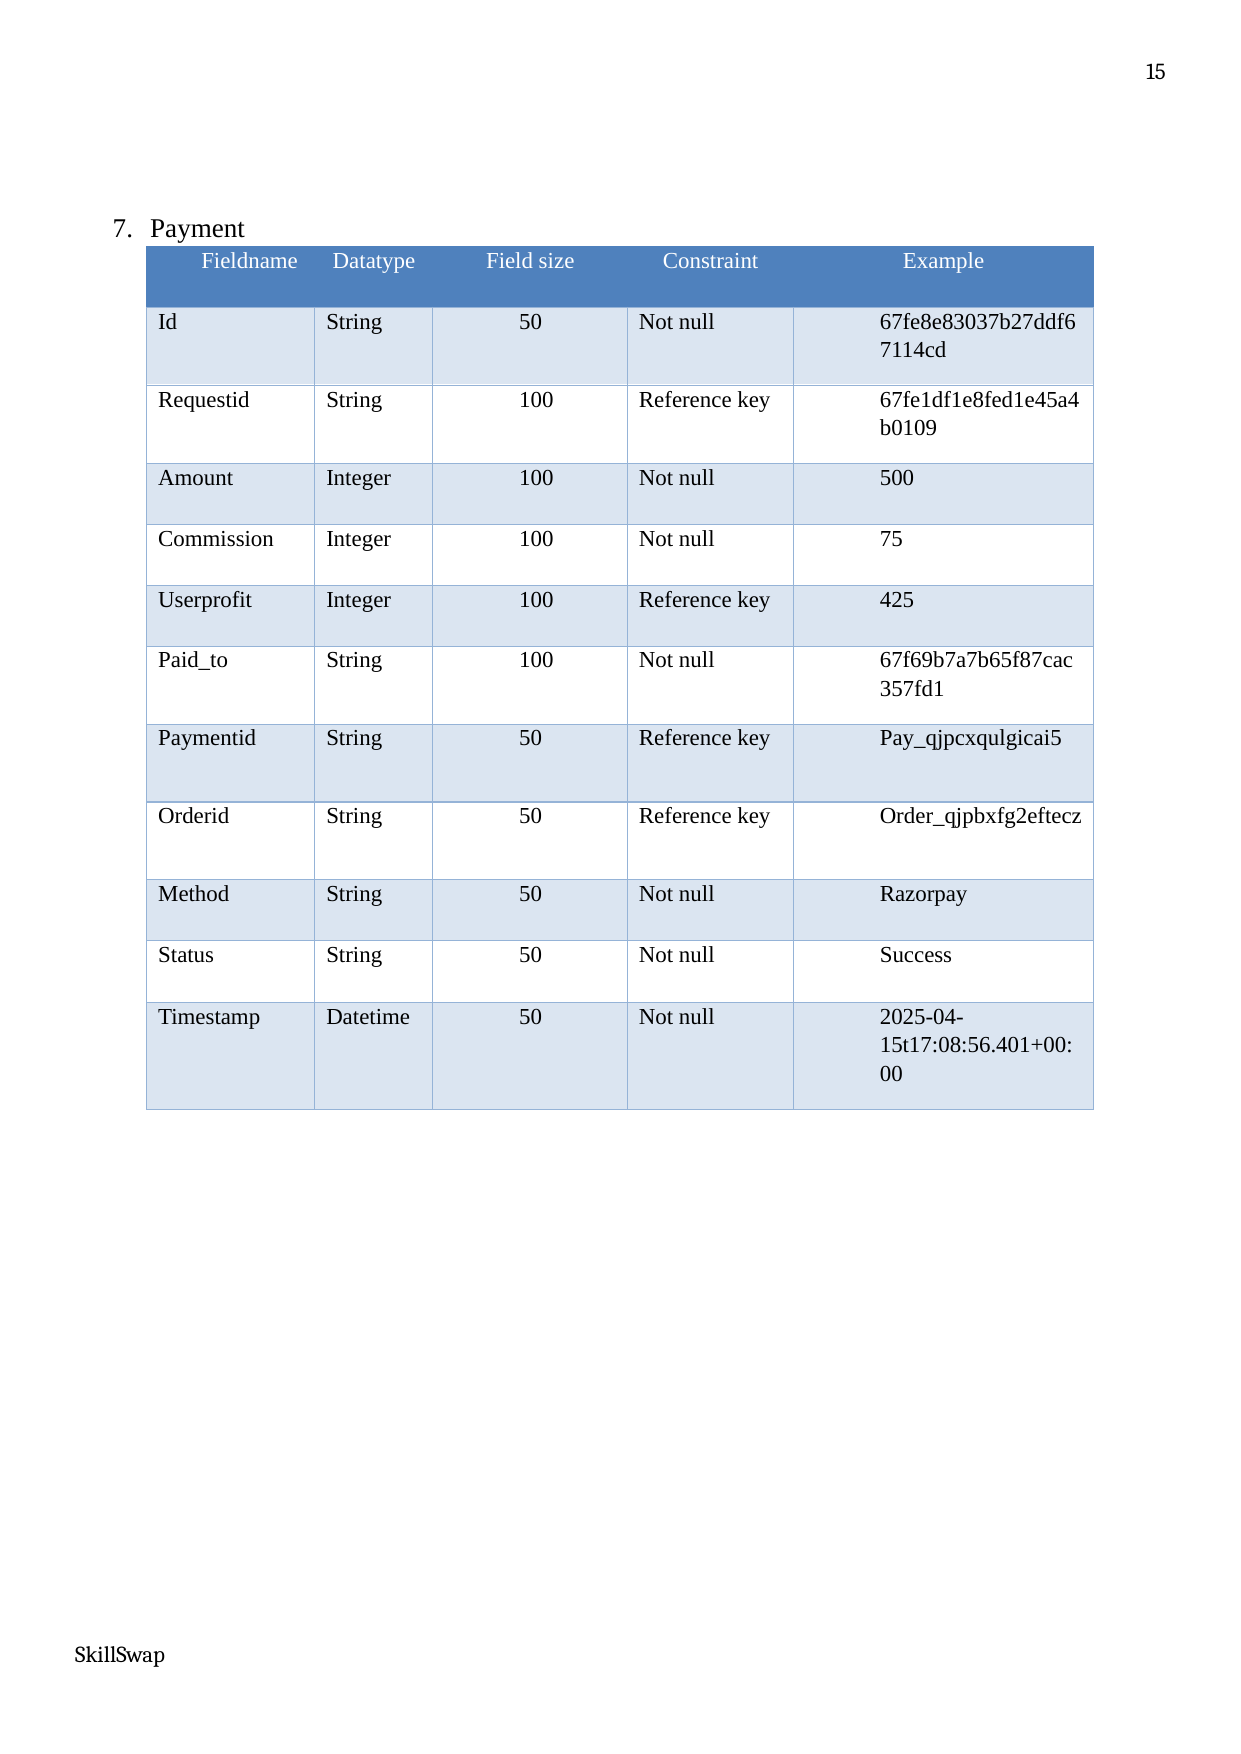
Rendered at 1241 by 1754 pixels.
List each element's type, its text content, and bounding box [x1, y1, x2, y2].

table_cell Razorpay [794, 880, 1093, 940]
table_cell Method [147, 880, 314, 940]
table_cell 500 [794, 464, 1093, 524]
table_cell Paymentid [147, 725, 314, 801]
list Payment [112, 212, 1165, 243]
table_header Fieldname [147, 247, 314, 307]
table_cell 67f69b7a7b65f87cac357fd1 [794, 647, 1093, 723]
table_cell Requestid [147, 386, 314, 462]
table_cell Reference key [628, 803, 793, 879]
table_cell String [315, 880, 432, 940]
table_cell Integer [315, 464, 432, 524]
table_cell String [315, 941, 432, 1002]
table_cell 50 [433, 725, 627, 801]
table_cell 75 [794, 525, 1093, 585]
table_cell 67fe1df1e8fed1e45a4b0109 [794, 386, 1093, 462]
table_cell 50 [433, 803, 627, 879]
table_cell Not null [628, 525, 793, 585]
table_cell 67fe8e83037b27ddf67114cd [794, 308, 1093, 384]
table_cell 2025-04-15t17:08:56.401+00:00 [794, 1003, 1093, 1109]
table_cell 100 [433, 525, 627, 585]
table_cell 100 [433, 464, 627, 524]
table_cell Order_qjpbxfg2eftecz [794, 803, 1093, 879]
table_cell Userprofit [147, 586, 314, 646]
table_cell String [315, 386, 432, 462]
table_cell Reference key [628, 386, 793, 462]
table_cell 100 [433, 386, 627, 462]
table_cell Commission [147, 525, 314, 585]
table_cell Amount [147, 464, 314, 524]
table_cell Id [147, 308, 314, 384]
table_cell 100 [433, 647, 627, 723]
table_cell Not null [628, 1003, 793, 1109]
table_cell String [315, 647, 432, 723]
table_cell String [315, 803, 432, 879]
table_cell Success [794, 941, 1093, 1002]
table_cell Orderid [147, 803, 314, 879]
table_cell Reference key [628, 586, 793, 646]
table_header Field size [433, 247, 627, 307]
table_cell Datetime [315, 1003, 432, 1109]
table_cell Not null [628, 647, 793, 723]
table_cell 50 [433, 880, 627, 940]
table_cell String [315, 308, 432, 384]
table_header Example [794, 247, 1093, 307]
table_cell Paid_to [147, 647, 314, 723]
table_cell Status [147, 941, 314, 1002]
table_cell Not null [628, 464, 793, 524]
table_cell 50 [433, 1003, 627, 1109]
table_cell String [315, 725, 432, 801]
table_cell Pay_qjpcxqulgicai5 [794, 725, 1093, 801]
table_cell 100 [433, 586, 627, 646]
table_cell 50 [433, 308, 627, 384]
table_cell Not null [628, 880, 793, 940]
table_cell Not null [628, 941, 793, 1002]
table_cell Timestamp [147, 1003, 314, 1109]
table_header Datatype [315, 247, 432, 307]
table_cell Not null [628, 308, 793, 384]
table_cell Reference key [628, 725, 793, 801]
table_cell 425 [794, 586, 1093, 646]
table_header Constraint [628, 247, 793, 307]
table_cell 50 [433, 941, 627, 1002]
table_cell Integer [315, 586, 432, 646]
table_cell Integer [315, 525, 432, 585]
